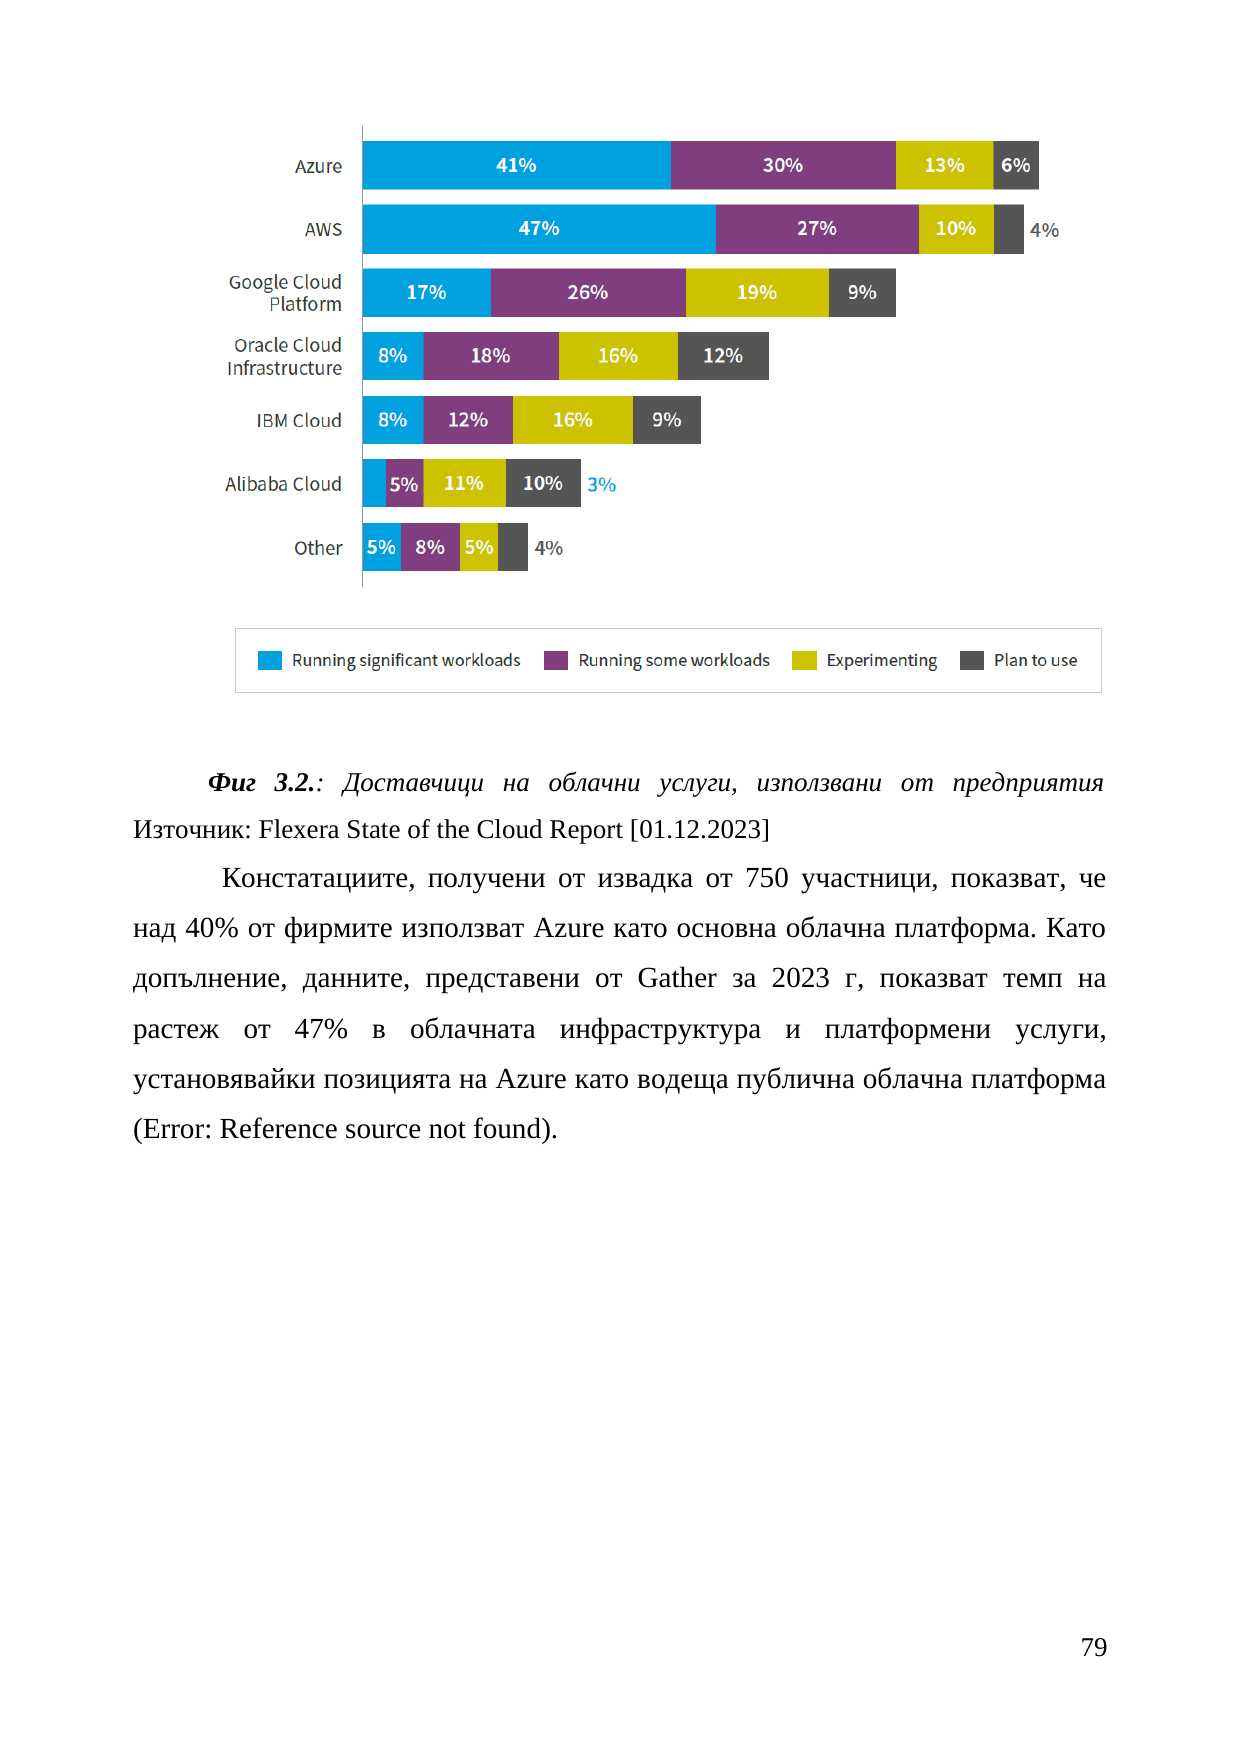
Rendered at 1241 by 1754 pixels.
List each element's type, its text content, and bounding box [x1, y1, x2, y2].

text Фиг 3.2.: Доставчици на облачни услуги, използвани от предприятия Източник: Flexera State of the Cloud Report [01.12.2023] [133, 767, 1107, 844]
picture [221, 118, 1108, 700]
